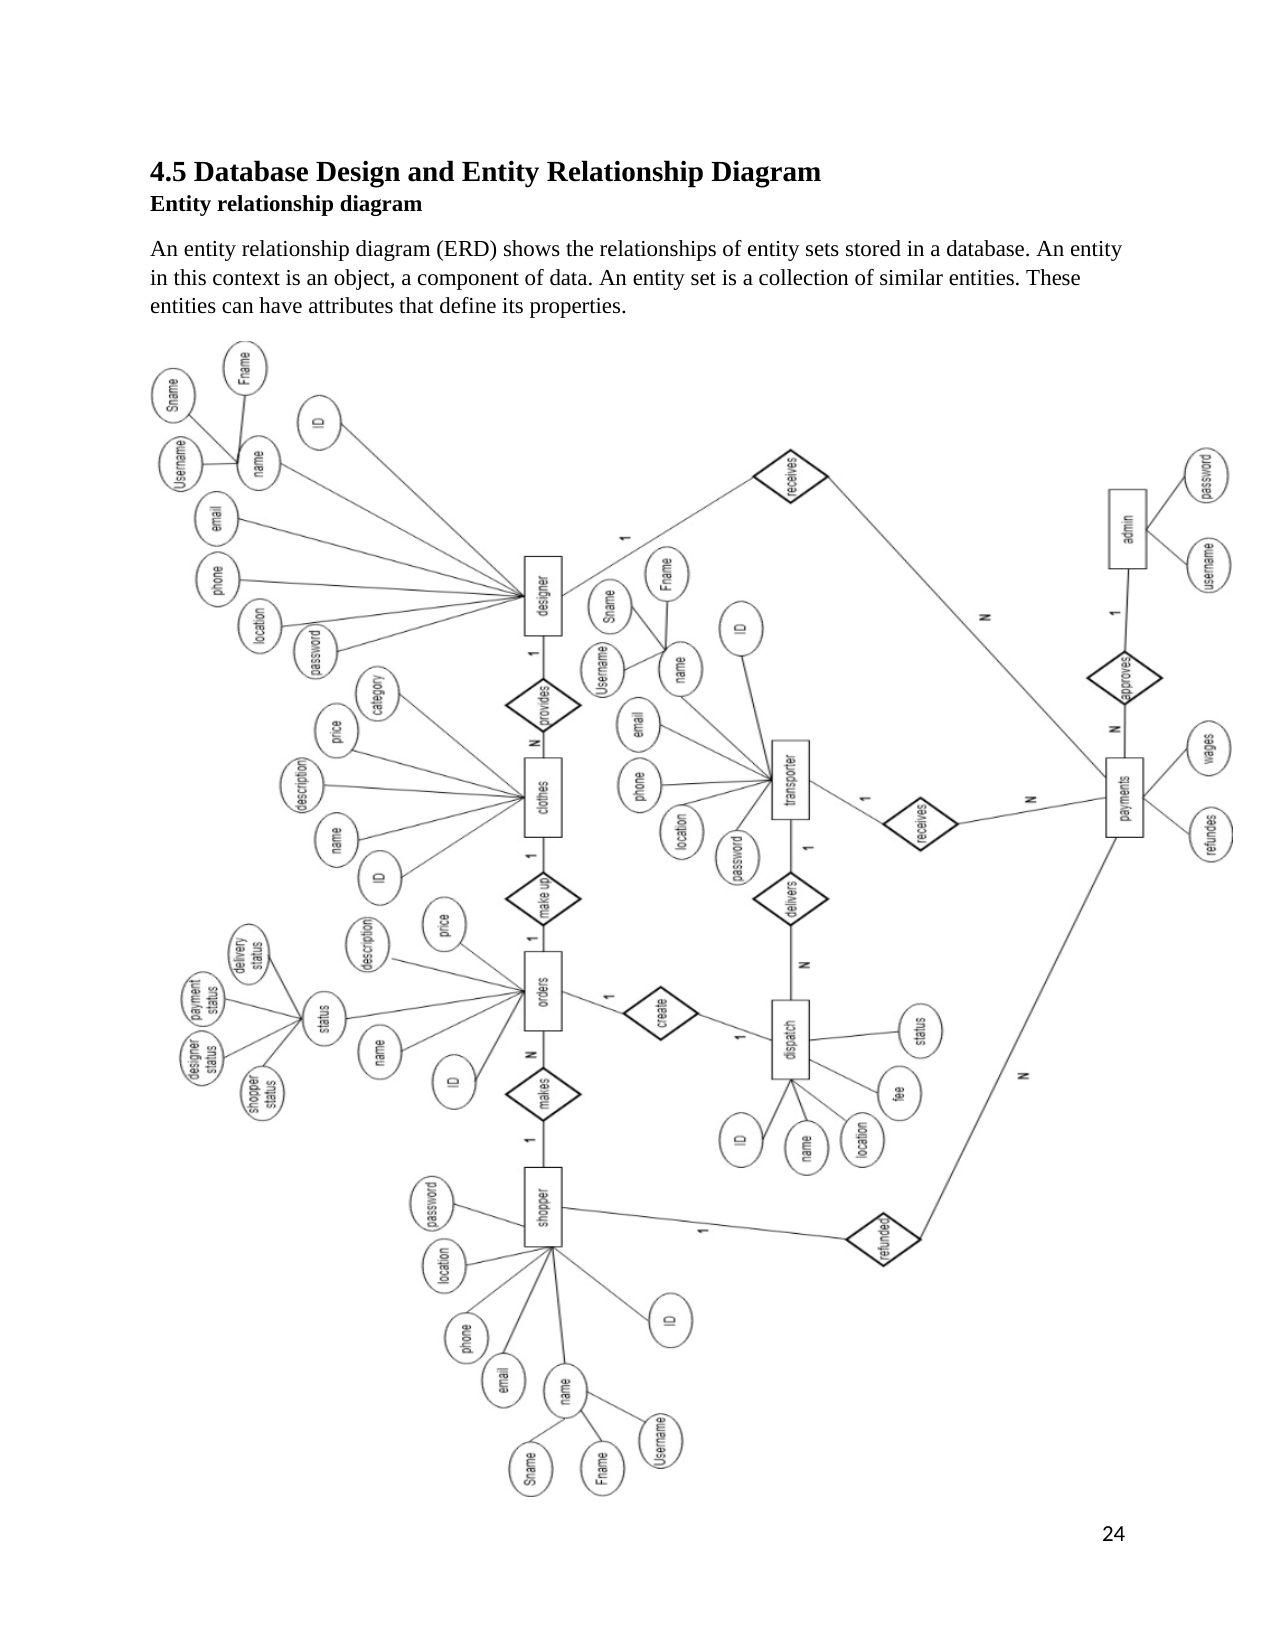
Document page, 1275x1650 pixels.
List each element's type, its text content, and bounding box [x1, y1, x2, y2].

text Entity relationship diagram [150, 190, 1125, 217]
picture [152, 342, 1231, 1495]
text An entity relationship diagram (ERD) shows the relationships of entity sets stored in a database. An entity in this context is an object, a component of data. An entity set is a collection of similar entities. These entities can have attributes that define its properties. [150, 235, 1125, 319]
subtitle 4.5 Database Design and Entity Relationship Diagram [150, 154, 1125, 188]
